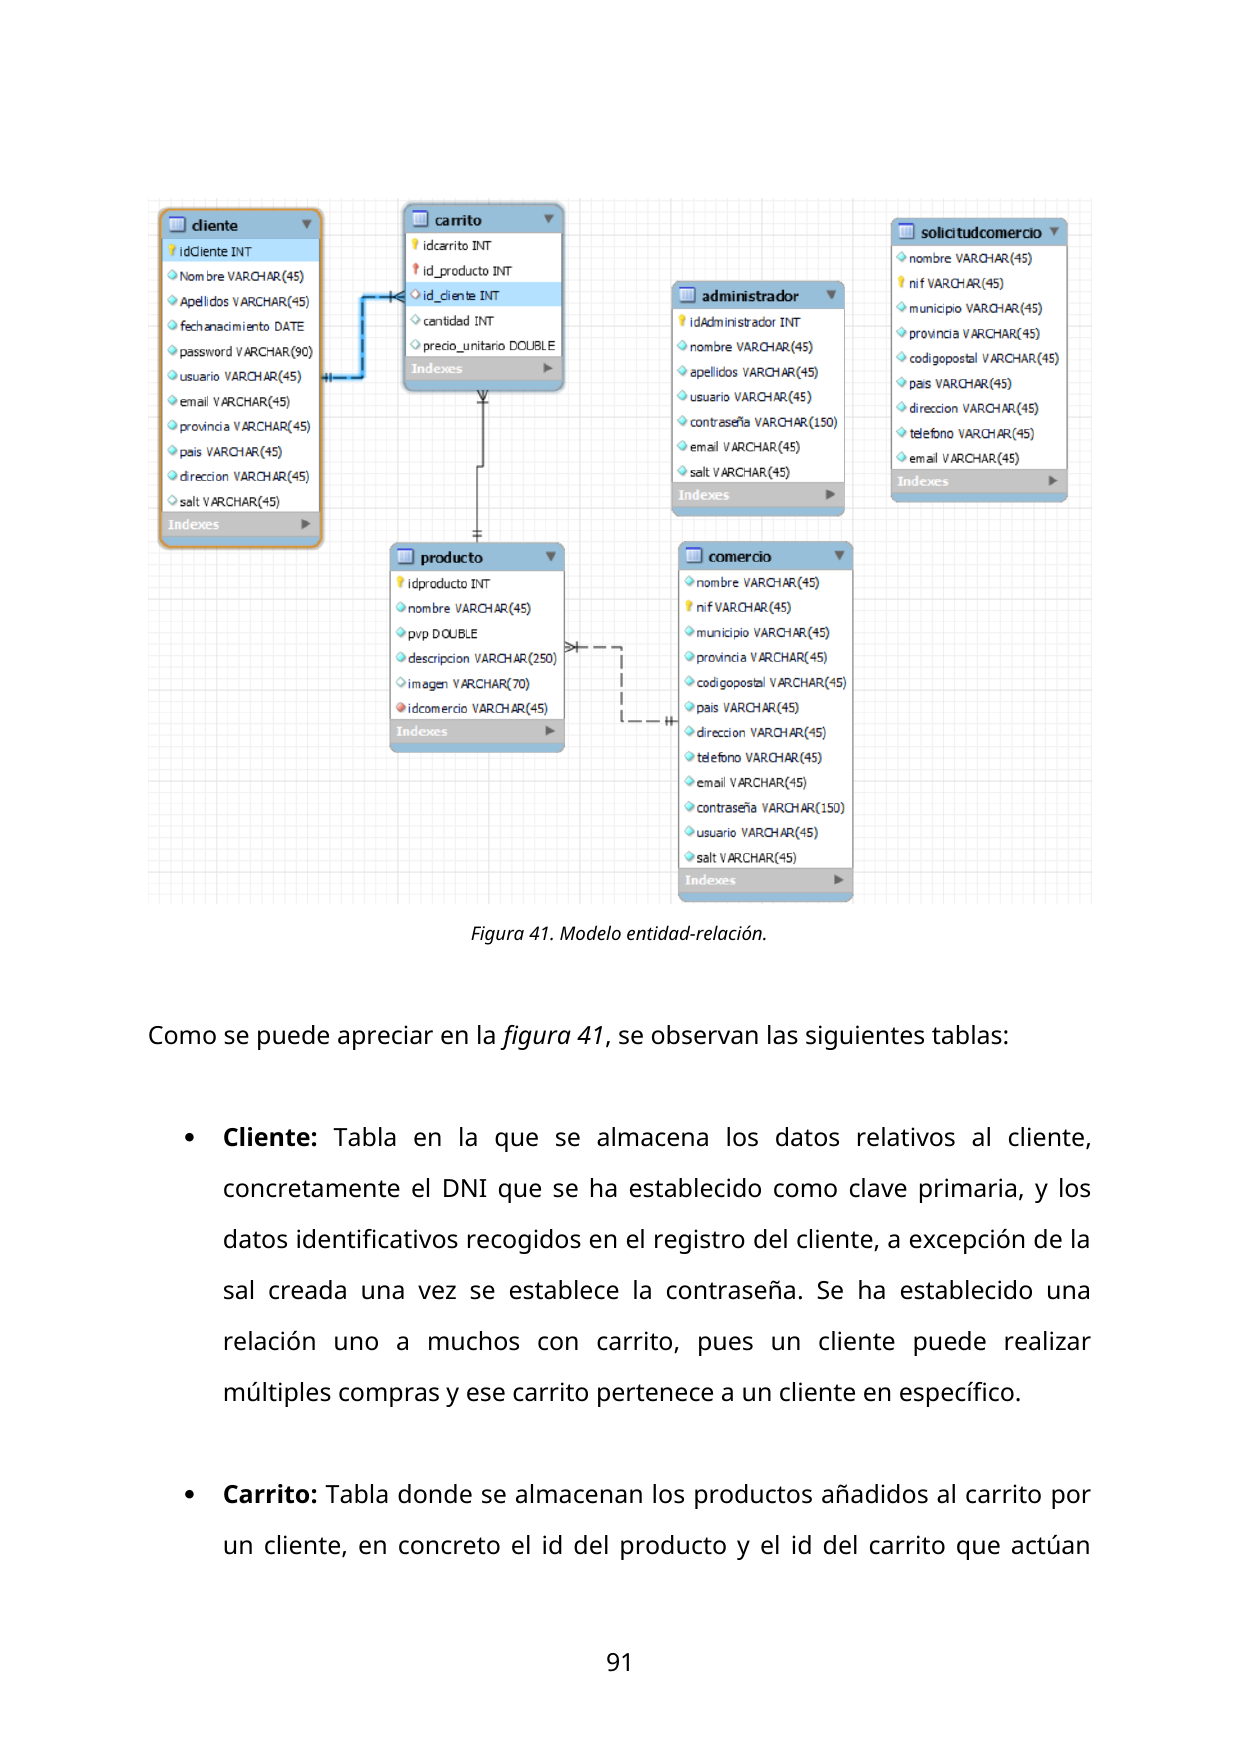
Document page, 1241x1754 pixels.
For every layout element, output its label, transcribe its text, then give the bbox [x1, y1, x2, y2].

list Cliente: Tabla en la que se almacena los datos relativos al cliente, concretamente el DNI que se ha establecido como clave primaria, y los datos identificativos recogidos en el registro del cliente, a excepción de la sal creada una vez se establece la contraseña. Se ha establecido una relación uno a muchos con carrito, pues un cliente puede realizar múltiples compras y ese carrito pertenece a un cliente en específico. [185, 1120, 1092, 1409]
text Figura 41. Modelo entidad-relación. [148, 920, 1092, 946]
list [185, 1477, 1092, 1562]
text Como se puede apreciar en la figura 41, se observan las siguientes tablas: [148, 1018, 1092, 1052]
picture [148, 198, 1093, 904]
